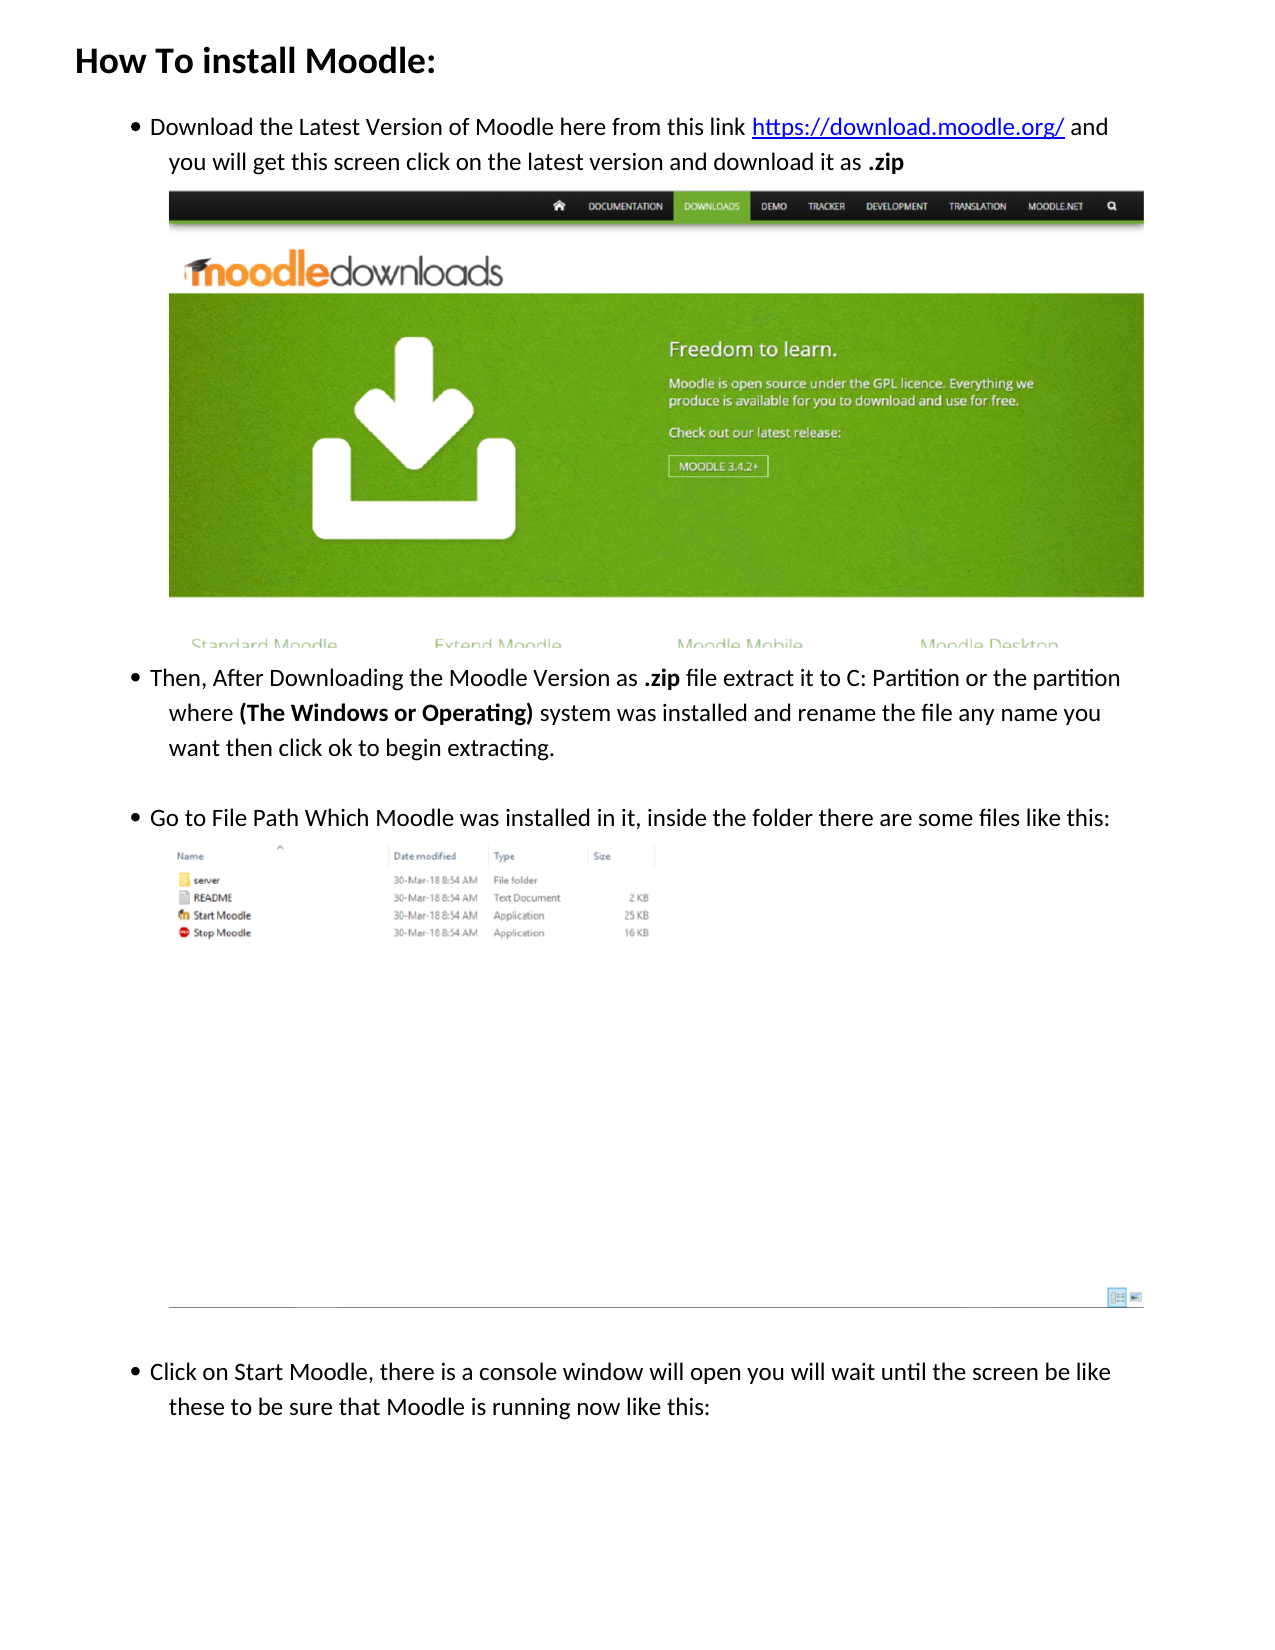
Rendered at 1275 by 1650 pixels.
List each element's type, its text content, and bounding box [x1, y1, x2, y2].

picture [168, 845, 1144, 1308]
list Click on Start Moodle, there is a console window will open you will wait until the screen be like these to be sure that Moodle is running now like this: [131, 1357, 1125, 1422]
picture [168, 190, 1144, 648]
text How To install Moodle: [75, 37, 1125, 83]
list Then, After Downloading the Moodle Version as .zip file extract it to C: Partition or the partition where (The Windows or Operating) system was installed and rename the file any name you want then click ok to begin extracting. [131, 662, 1125, 762]
